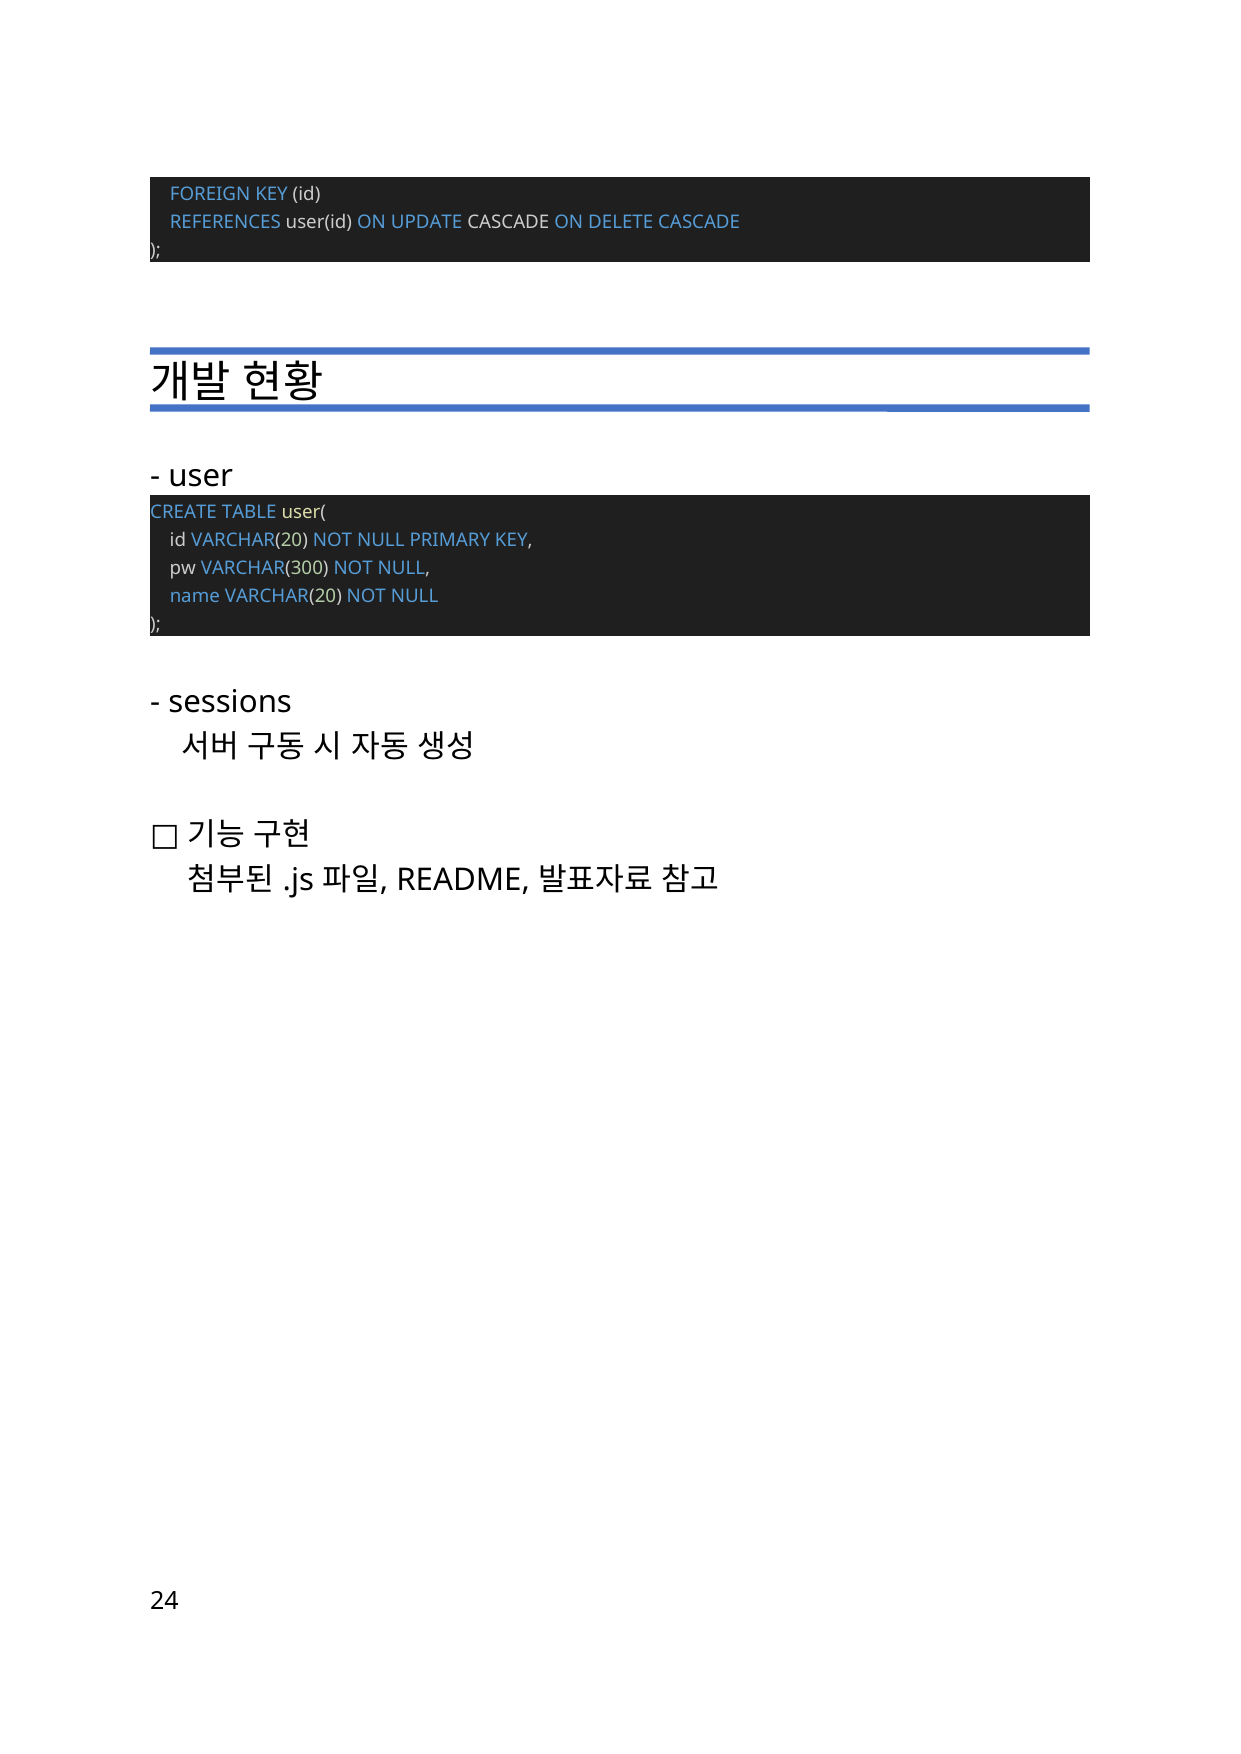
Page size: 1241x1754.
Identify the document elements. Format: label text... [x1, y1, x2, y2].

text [150, 205, 1090, 233]
text ); [150, 233, 1090, 262]
text 개발 현황 [150, 355, 1090, 404]
text FOREIGN KEY (id) [150, 177, 1090, 205]
text CREATE TABLE user( [150, 495, 1090, 523]
list 첨부된 .js 파일, README, 발표자료 참고 [187, 854, 1090, 900]
list 기능 구현 [150, 809, 1090, 854]
text - user [150, 453, 1090, 495]
text ); [150, 608, 1090, 636]
text - sessions [150, 678, 1090, 721]
text pw VARCHAR(300) NOT NULL, [150, 552, 1090, 580]
text 서버 구동 시 자동 생성 [150, 721, 1090, 766]
text id VARCHAR(20) NOT NULL PRIMARY KEY, [150, 523, 1090, 552]
text name VARCHAR(20) NOT NULL [150, 580, 1090, 608]
